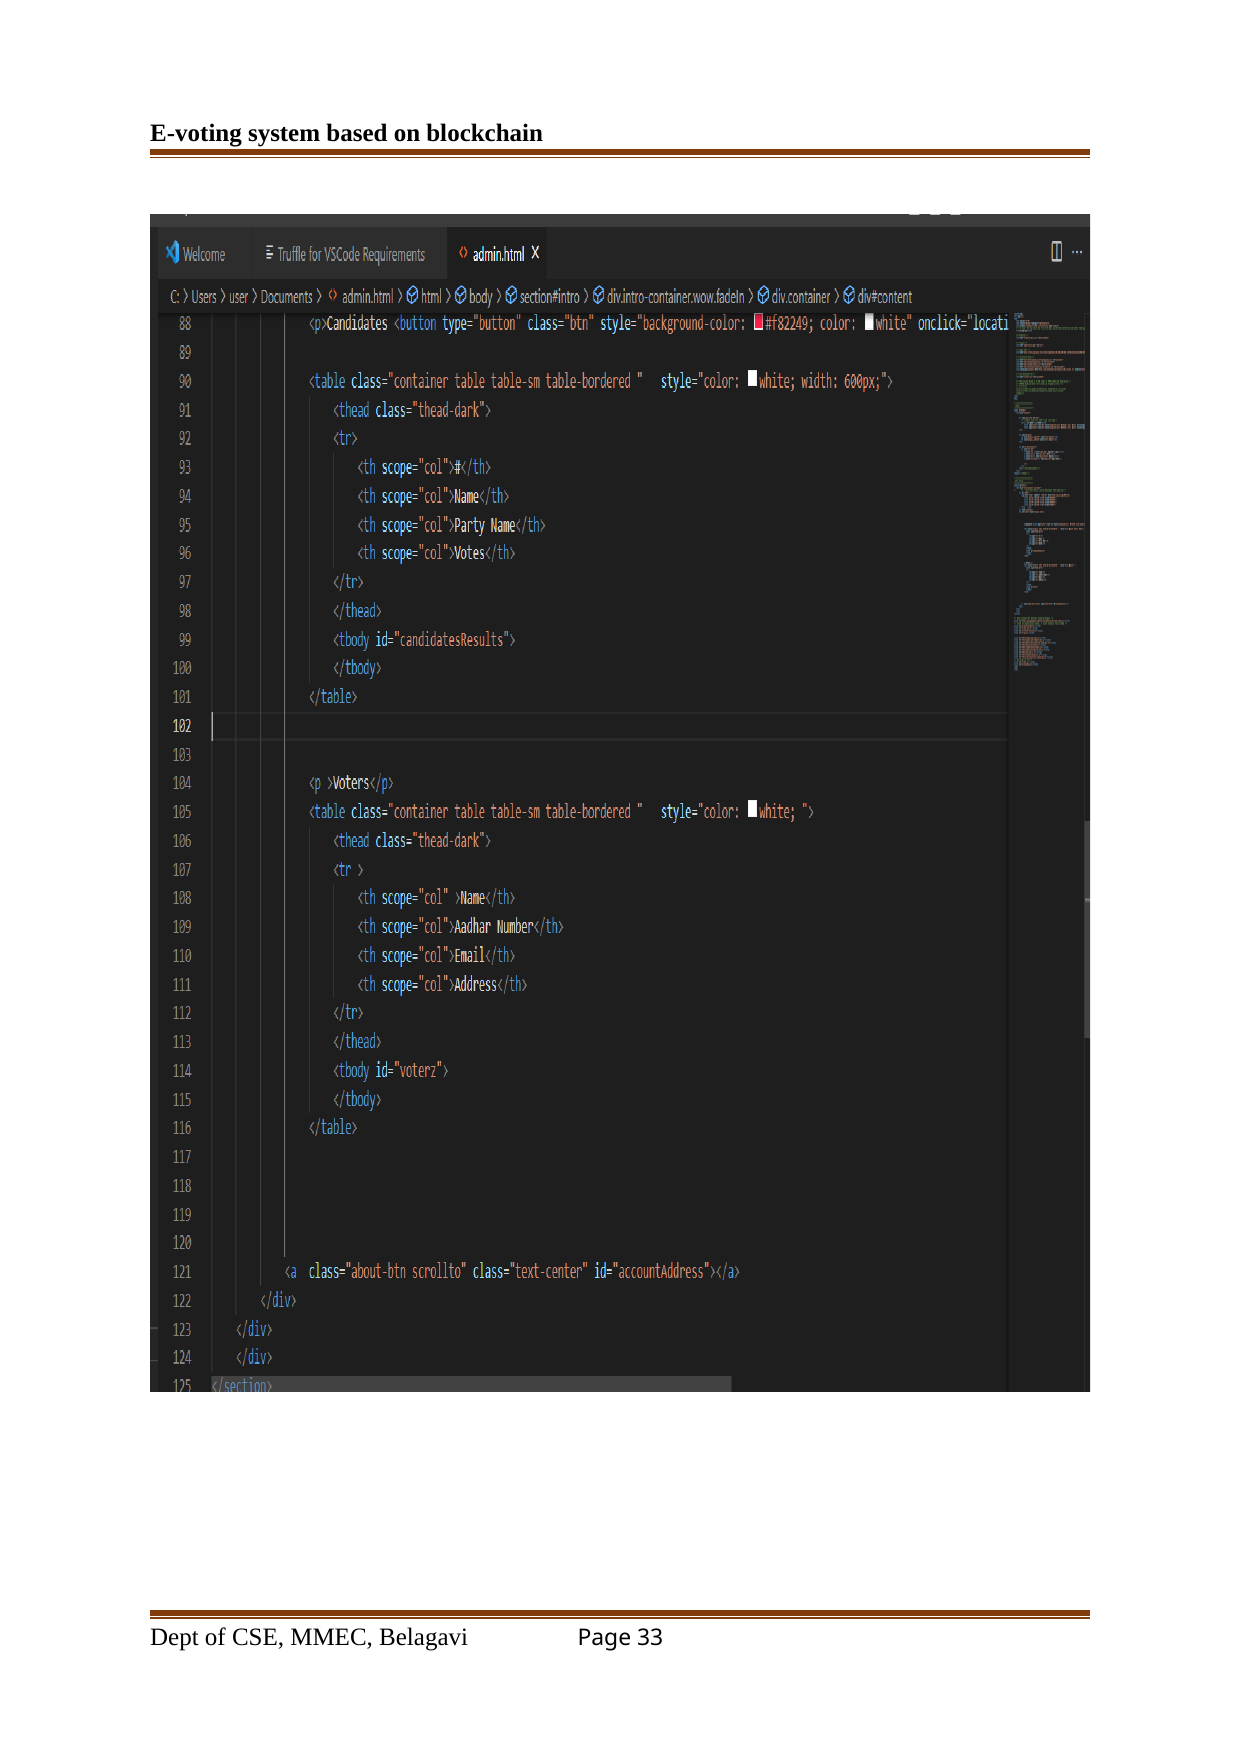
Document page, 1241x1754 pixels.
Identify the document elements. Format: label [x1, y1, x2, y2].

picture [150, 214, 1091, 1392]
